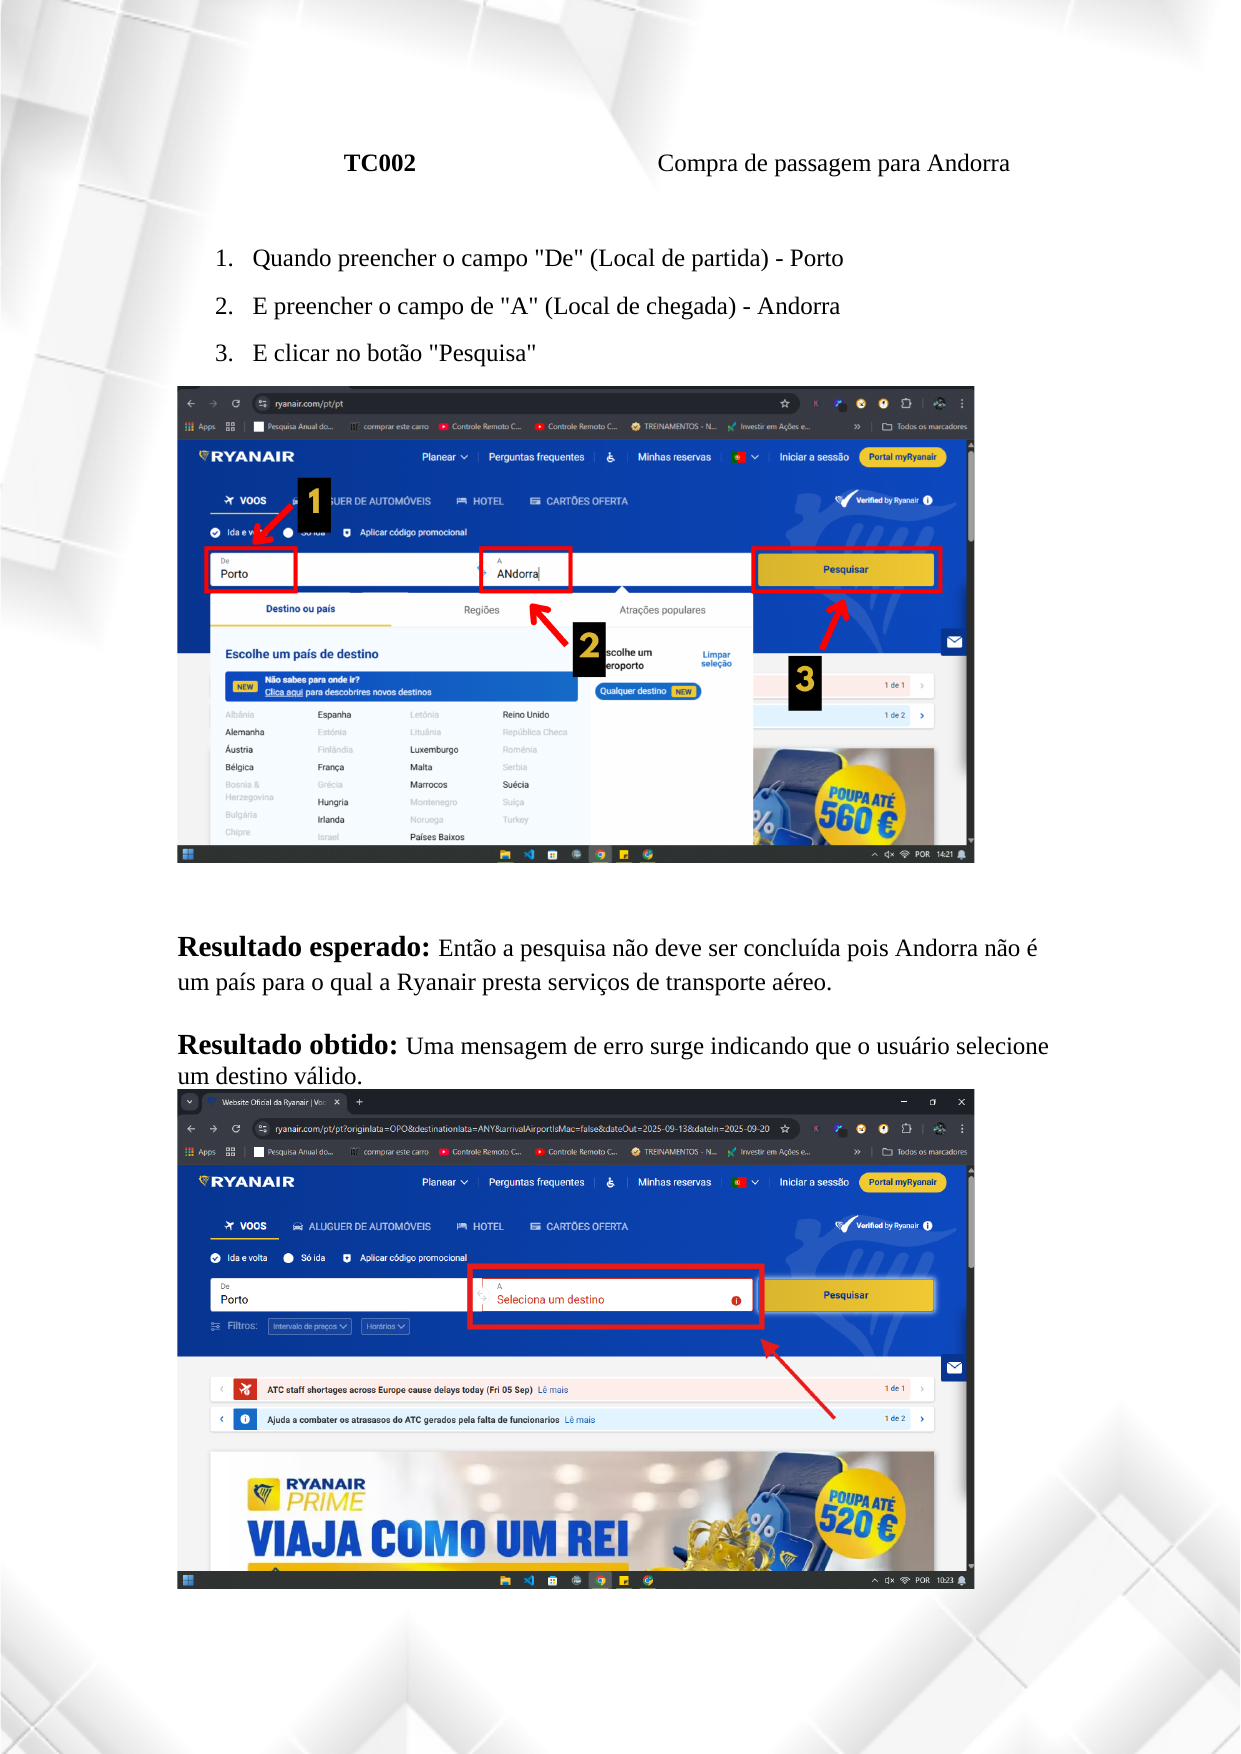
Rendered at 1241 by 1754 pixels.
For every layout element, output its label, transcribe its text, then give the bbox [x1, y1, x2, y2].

list Quando preencher o campo "De" (Local de partida) - Porto [215, 243, 1063, 272]
text Compra de passagem para Andorra [657, 148, 1063, 176]
text Resultado obtido: Uma mensagem de erro surge indicando que o usuário selecione um destino válido. [177, 1027, 1063, 1090]
text Resultado esperado: Então a pesquisa não deve ser concluída pois Andorra não é um país para o qual a Ryanair presta serviços de transporte aéreo. [177, 929, 1063, 996]
picture [0, 0, 1241, 1754]
list E clicar no botão "Pesquisa" [215, 338, 1063, 367]
list E preencher o campo de "A" (Local de chegada) - Andorra [215, 291, 1063, 319]
subtitle TC002 [177, 148, 582, 176]
